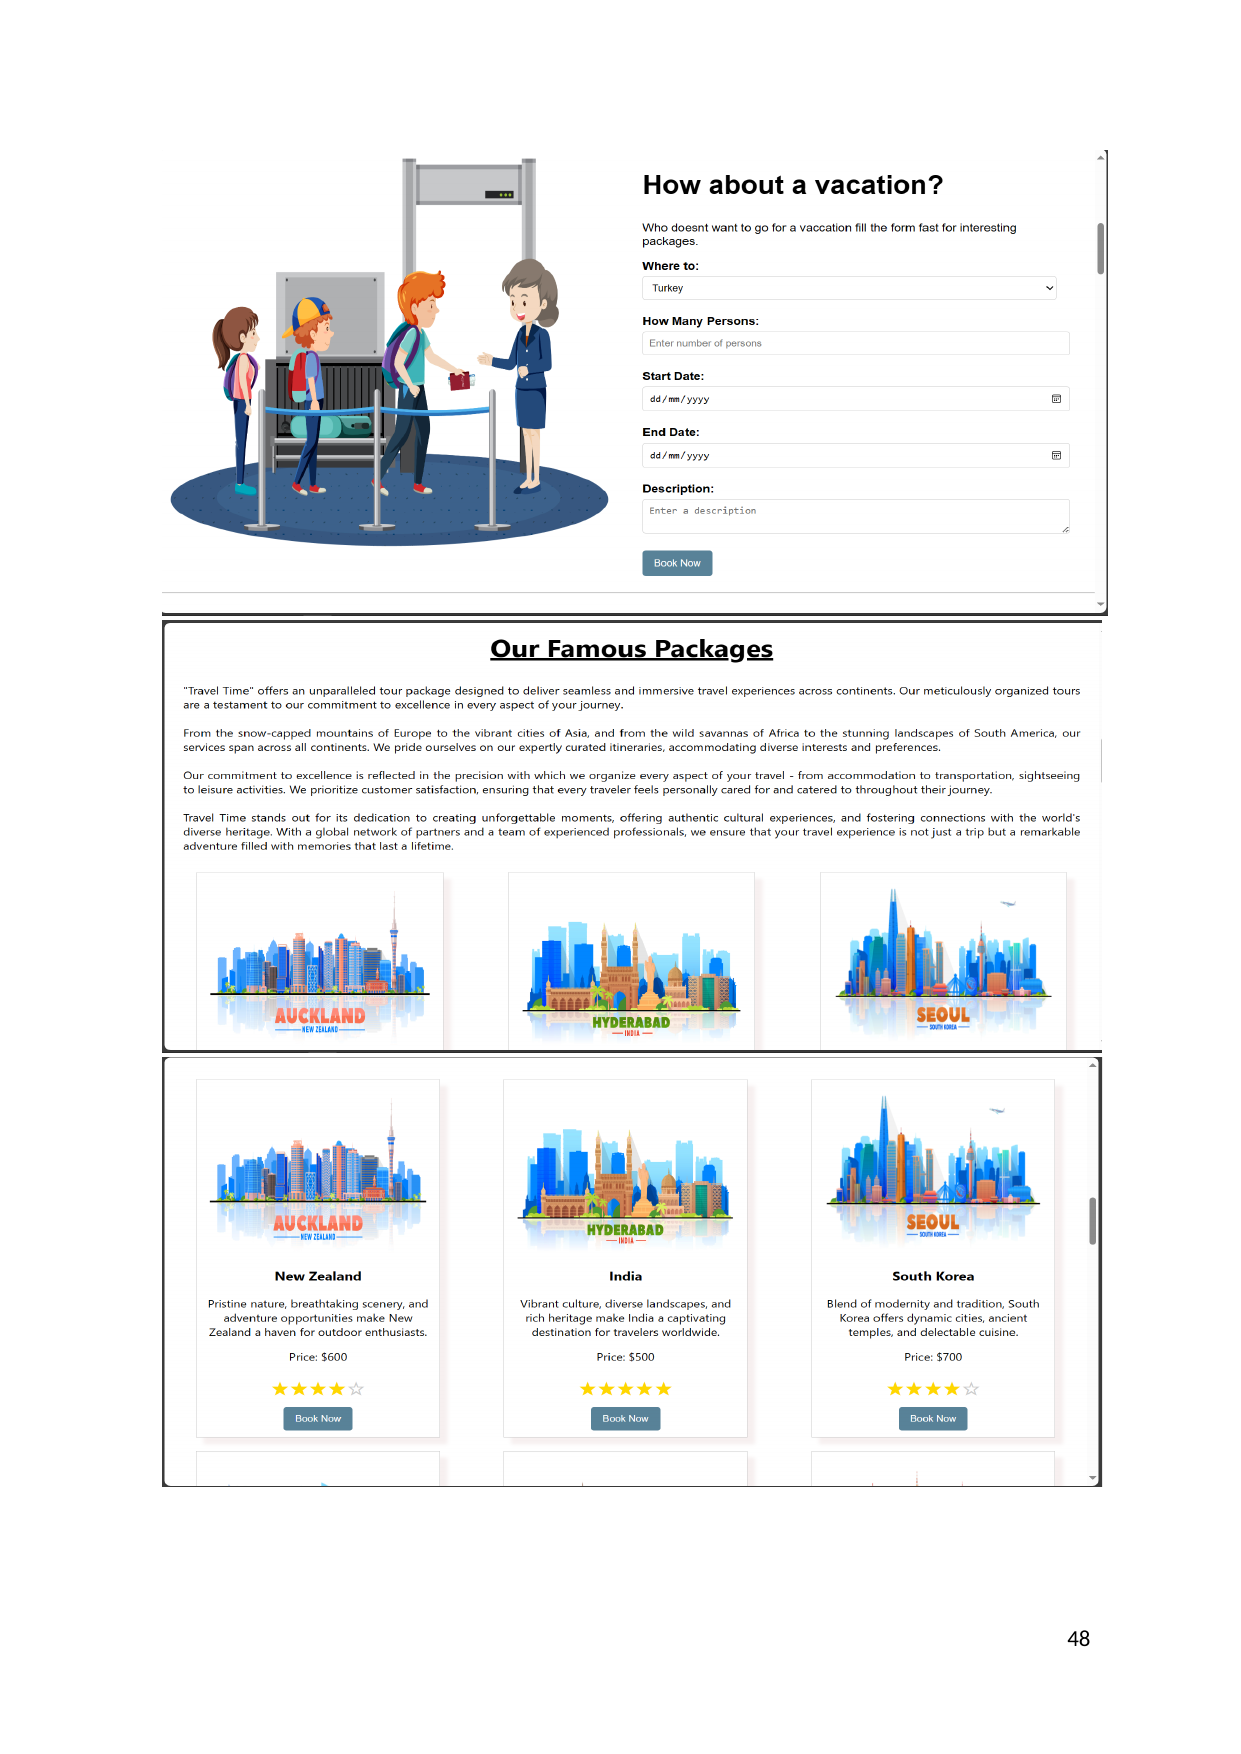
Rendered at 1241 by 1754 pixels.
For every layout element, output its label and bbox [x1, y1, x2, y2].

picture [162, 1057, 1103, 1487]
picture [162, 620, 1102, 1053]
picture [162, 150, 1108, 616]
